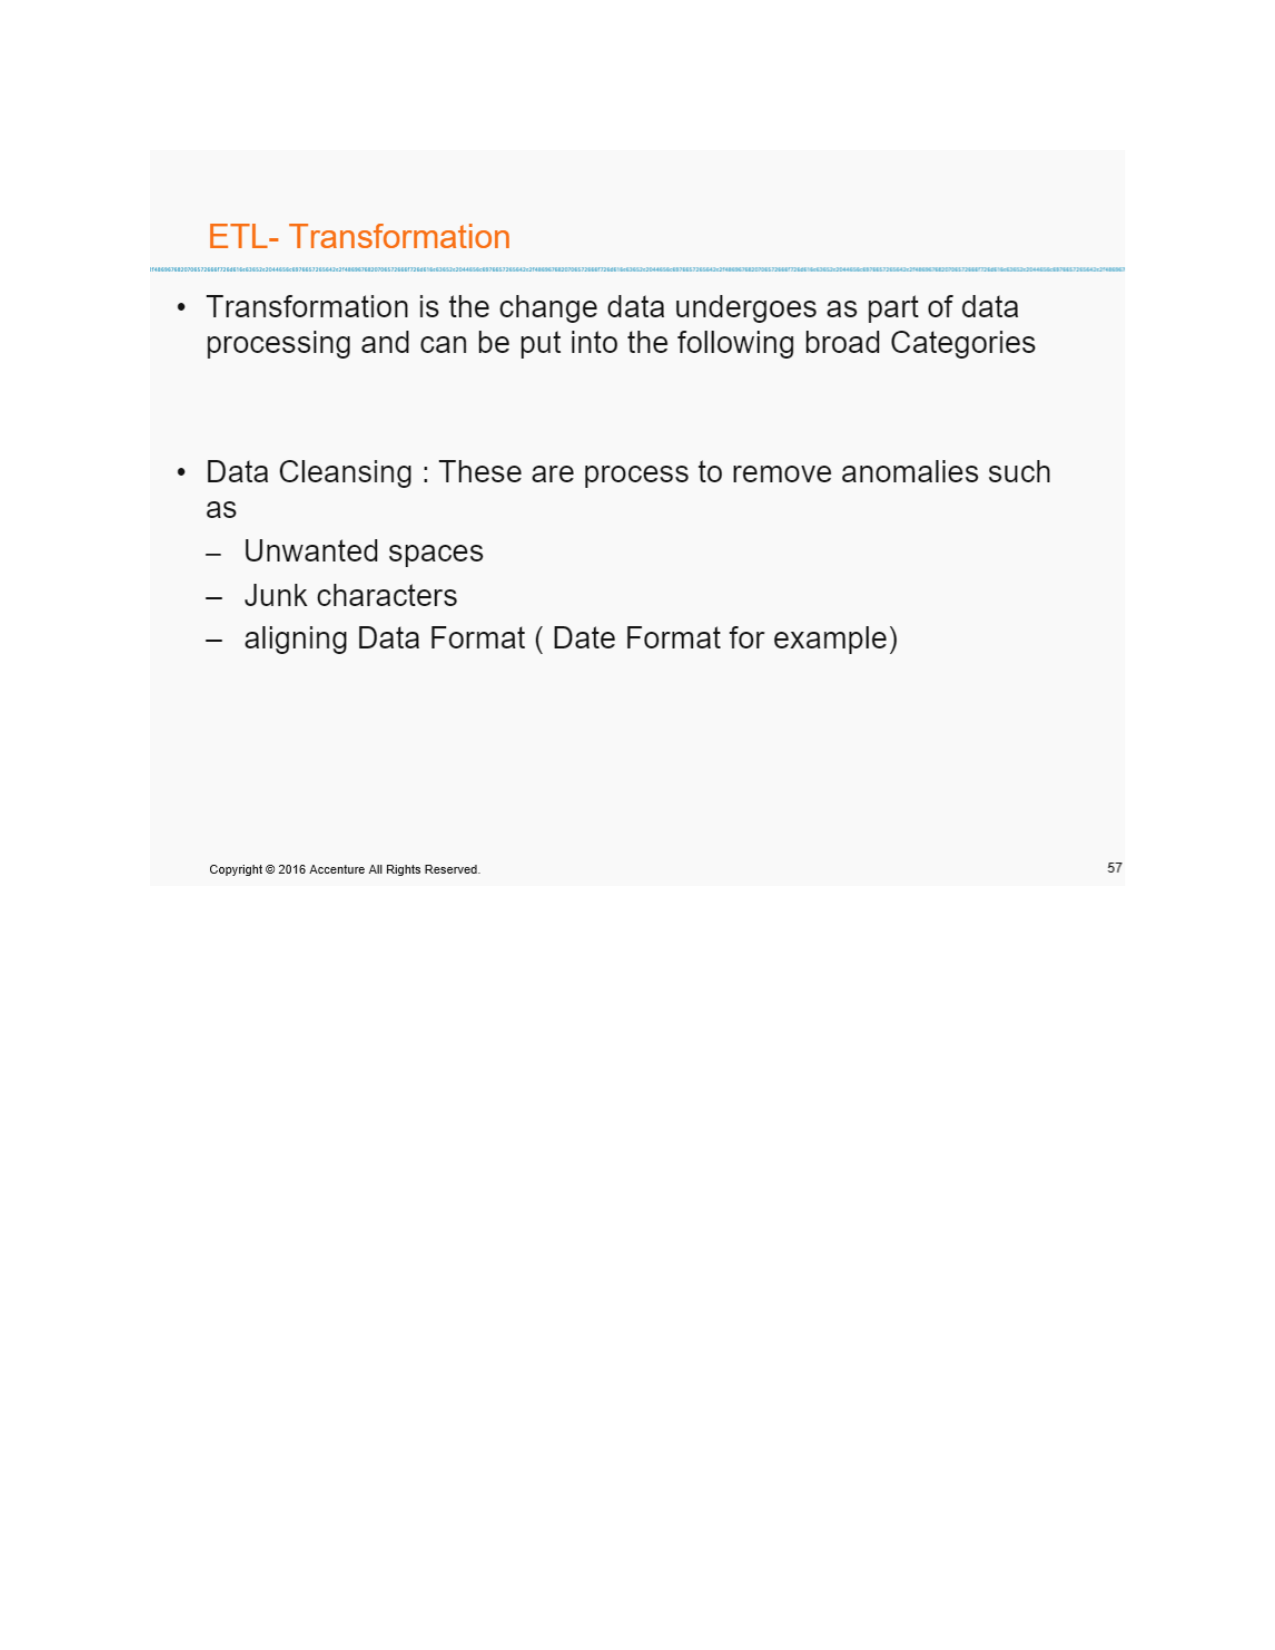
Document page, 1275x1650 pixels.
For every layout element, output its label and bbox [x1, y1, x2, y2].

picture [150, 150, 1125, 886]
